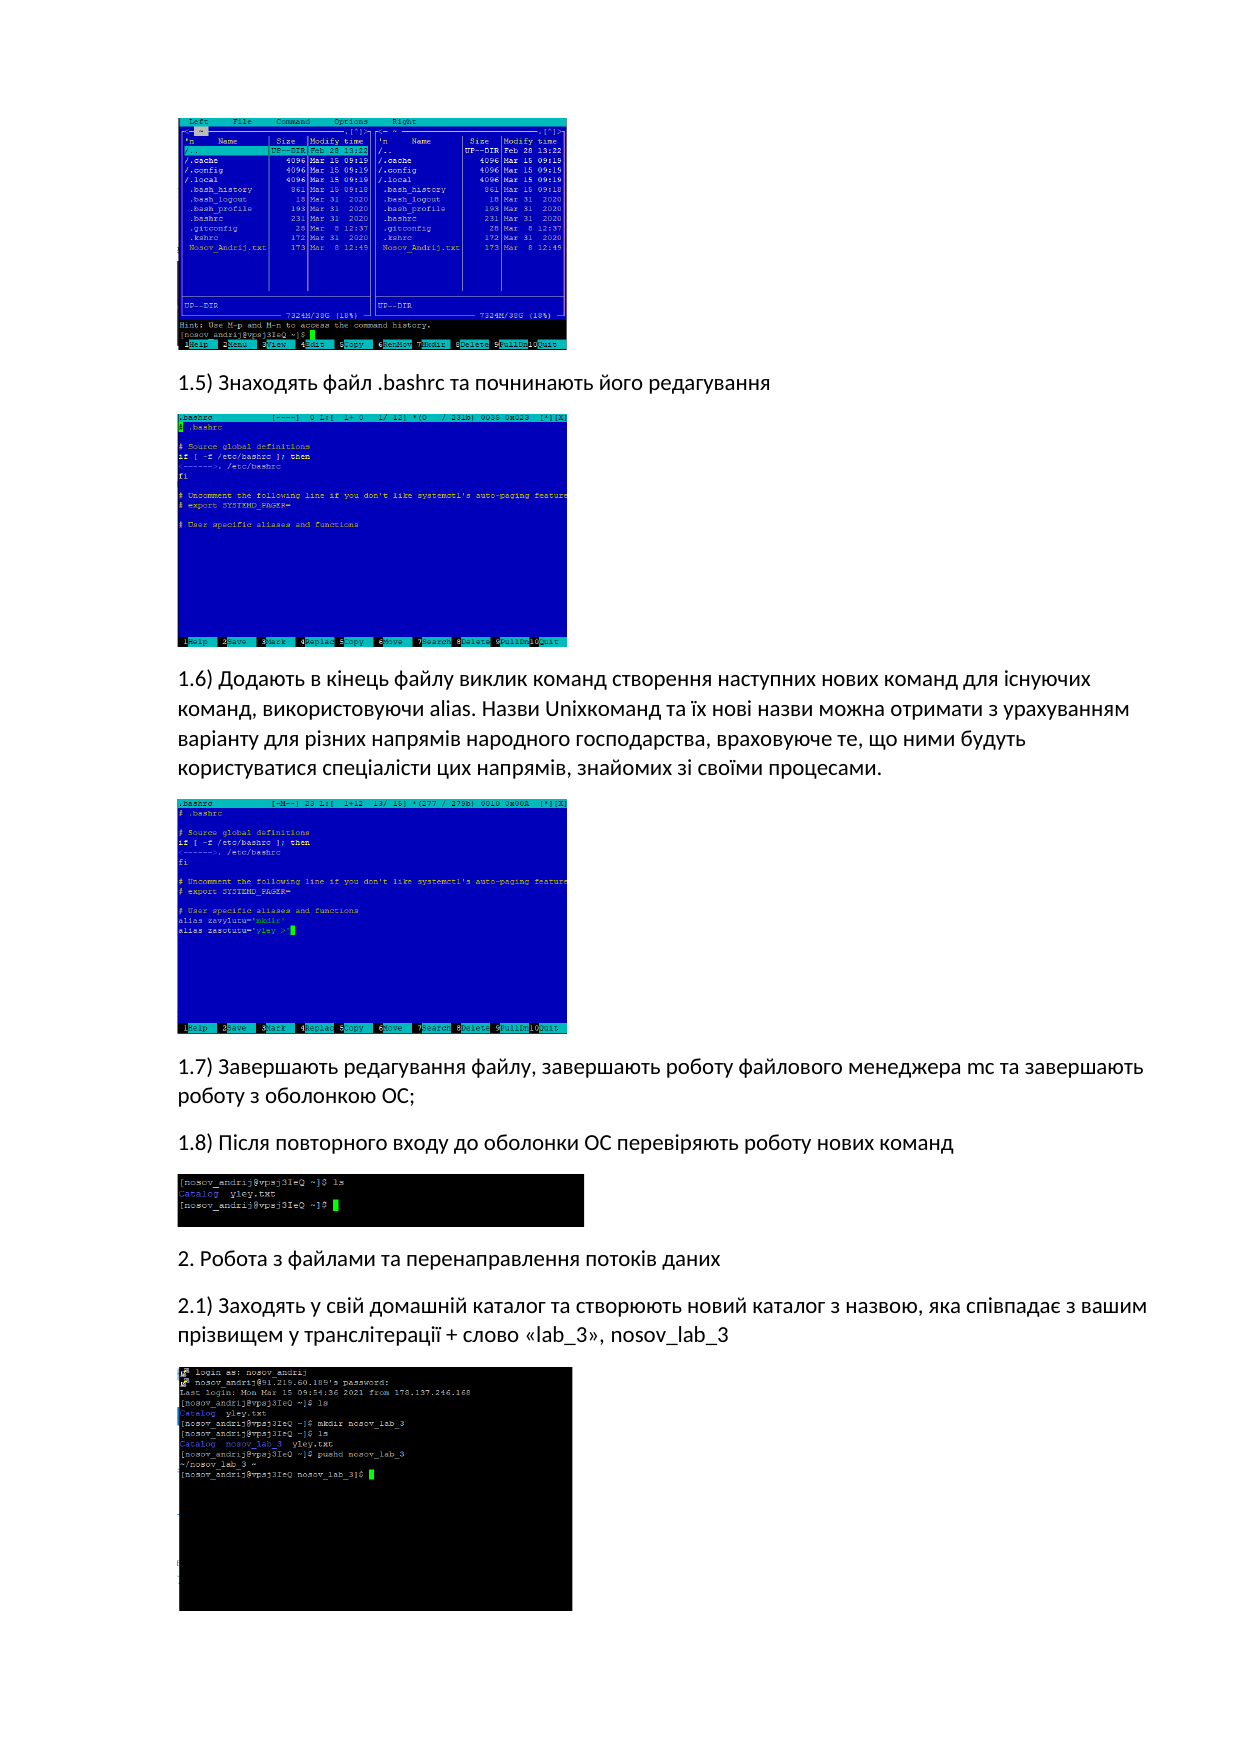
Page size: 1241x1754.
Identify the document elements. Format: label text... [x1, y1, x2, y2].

text 2. Робота з файлами та перенаправлення потоків даних [177, 1244, 1152, 1273]
text 1.7) Завершають редагування файлу, завершають роботу файлового менеджера mc та завершають роботу з оболонкою ОС; [177, 1052, 1152, 1109]
picture [177, 118, 567, 350]
text 1.8) Після повторного входу до оболонки ОС перевіряють роботу нових команд [177, 1128, 1152, 1156]
text 1.6) Додають в кінець файлу виклик команд створення наступних нових команд для існуючих команд, використовуючи alias. Назви Unixкоманд та їх нові назви можна отримати з урахуванням варіанту для різних напрямів народного господарства, враховуюче те, що ними будуть користуватися спеціалісти цих напрямів, знайомих зі своїми процесами. [177, 664, 1152, 781]
picture [177, 1174, 585, 1227]
picture [177, 414, 567, 647]
text 1.5) Знаходять файл .bashrc та почнинають його редагування [177, 368, 1152, 396]
text 2.1) Заходять у свій домашній каталог та створюють новий каталог з назвою, яка співпадає з вашим прізвищем у транслітерації + слово «lab_3», nosov_lab_3 [177, 1291, 1152, 1349]
picture [177, 1367, 573, 1611]
picture [177, 799, 567, 1034]
